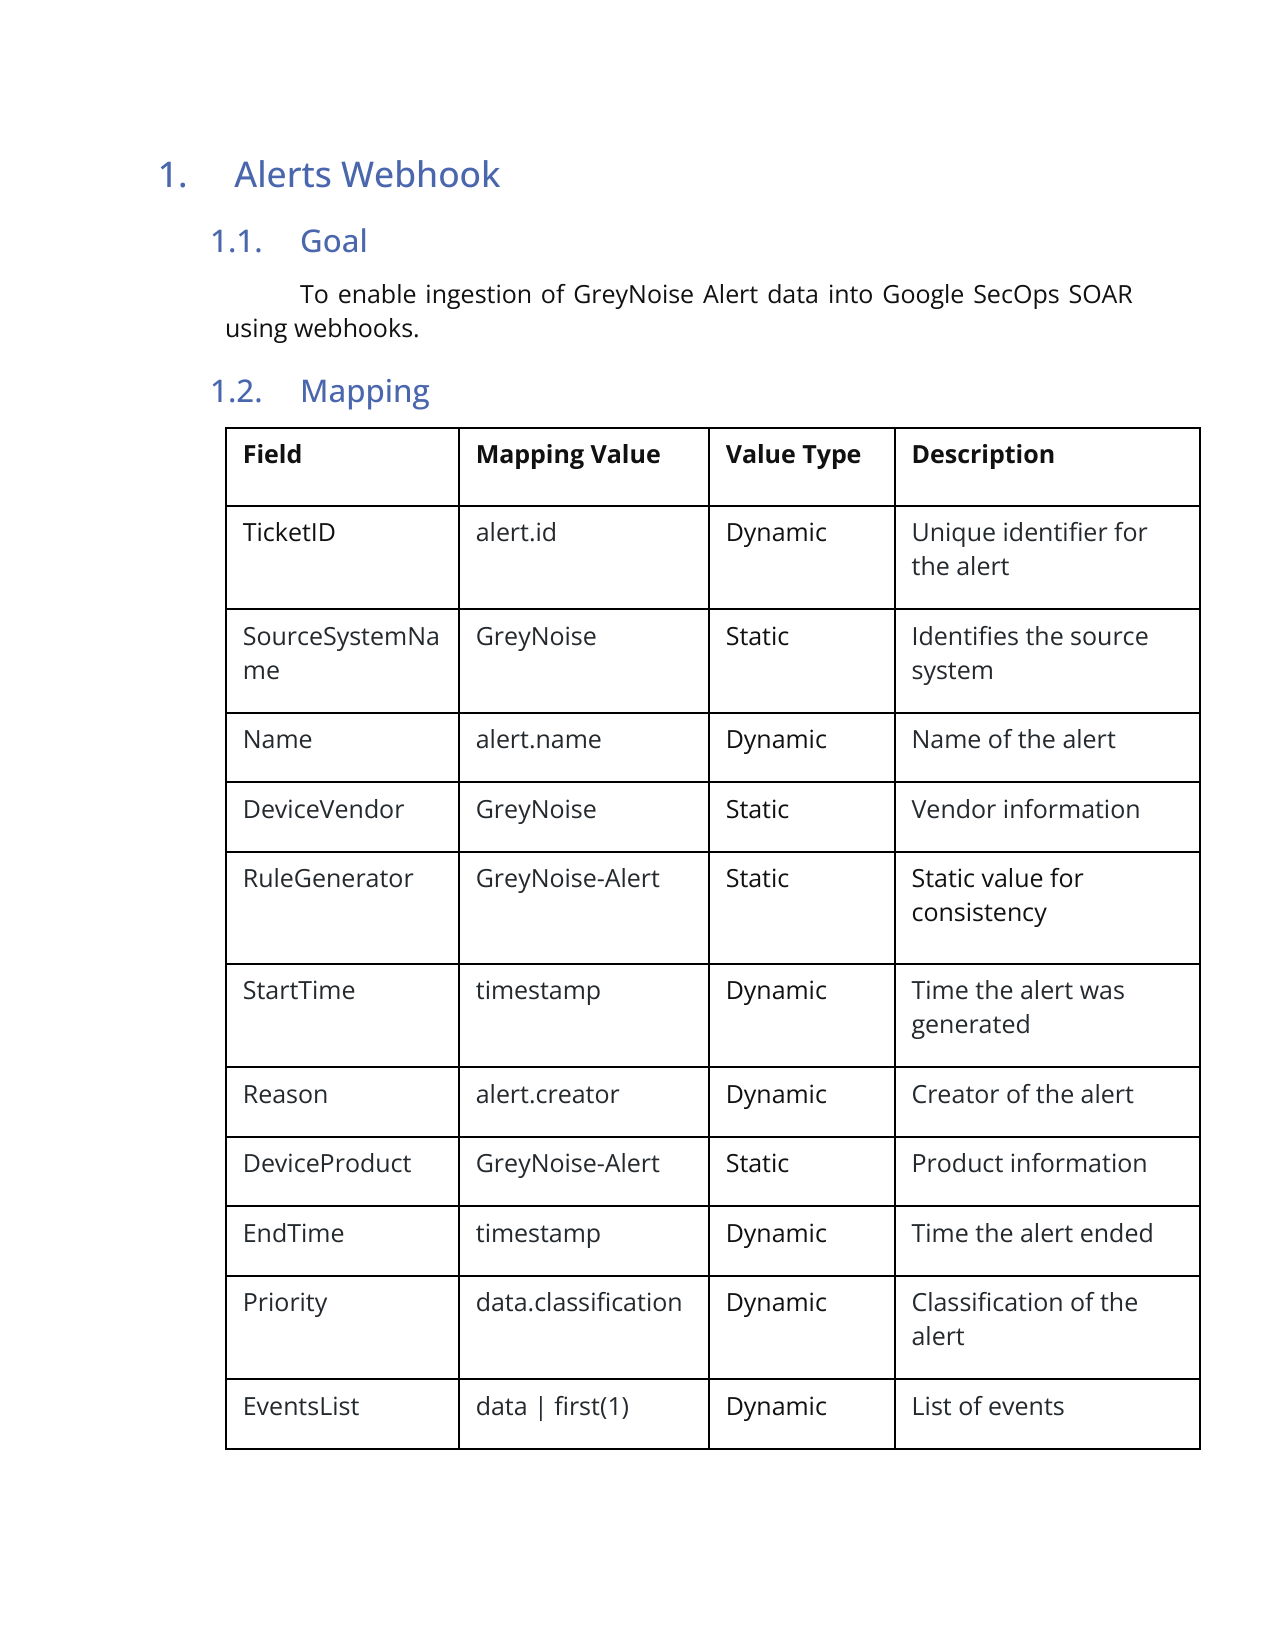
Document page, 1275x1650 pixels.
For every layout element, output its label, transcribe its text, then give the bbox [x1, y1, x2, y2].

table_cell Reason [227, 1068, 458, 1136]
table_cell data | first(1) [460, 1380, 708, 1447]
subtitle Goal [262, 219, 1134, 262]
table_cell DeviceVendor [227, 783, 458, 851]
table_cell Dynamic [710, 1277, 894, 1378]
table_cell Classification of the alert [896, 1277, 1199, 1378]
table_cell timestamp [460, 965, 708, 1066]
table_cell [896, 1380, 1199, 1447]
table_cell Dynamic [710, 1380, 894, 1447]
table_cell Static value for consistency [896, 853, 1199, 962]
table_cell alert.name [460, 714, 708, 781]
table_cell SourceSystemName [227, 610, 458, 712]
table_cell GreyNoise-Alert [460, 1138, 708, 1205]
table_cell alert.creator [460, 1068, 708, 1136]
table_cell Name of the alert [896, 714, 1199, 781]
subtitle Alerts Webhook [187, 150, 1134, 198]
table_cell data.classification [460, 1277, 708, 1378]
table_cell GreyNoise-Alert [460, 853, 708, 962]
table_cell EndTime [227, 1207, 458, 1274]
table_cell Creator of the alert [896, 1068, 1199, 1136]
table_cell Name [227, 714, 458, 781]
table_header Field [227, 429, 458, 504]
table_cell Dynamic [710, 965, 894, 1066]
table_cell TicketID [227, 507, 458, 608]
table_cell Static [710, 783, 894, 851]
table_cell Product information [896, 1138, 1199, 1205]
table_cell Dynamic [710, 1207, 894, 1274]
table_header Value Type [710, 429, 894, 504]
table_cell EventsList [227, 1380, 458, 1447]
table_cell RuleGenerator [227, 853, 458, 962]
table_cell Dynamic [710, 507, 894, 608]
table_cell StartTime [227, 965, 458, 1066]
table_cell Vendor information [896, 783, 1199, 851]
table_cell Time the alert was generated [896, 965, 1199, 1066]
table_cell Static [710, 1138, 894, 1205]
table_cell Time the alert ended [896, 1207, 1199, 1274]
table_cell Static [710, 610, 894, 712]
table_cell Static [710, 853, 894, 962]
table_cell GreyNoise [460, 783, 708, 851]
table_cell Identifies the source system [896, 610, 1199, 712]
table_cell Dynamic [710, 1068, 894, 1136]
table_cell GreyNoise [460, 610, 708, 712]
text To enable ingestion of GreyNoise Alert data into Google SecOps SOAR using webhooks. [225, 276, 1134, 344]
table_cell timestamp [460, 1207, 708, 1274]
table_cell alert.id [460, 507, 708, 608]
table_header Mapping Value [460, 429, 708, 504]
table_cell DeviceProduct [227, 1138, 458, 1205]
table_cell Priority [227, 1277, 458, 1378]
table_cell Dynamic [710, 714, 894, 781]
subtitle Mapping [262, 369, 1134, 412]
table_cell Unique identifier for the alert [896, 507, 1199, 608]
table_header Description [896, 429, 1199, 504]
